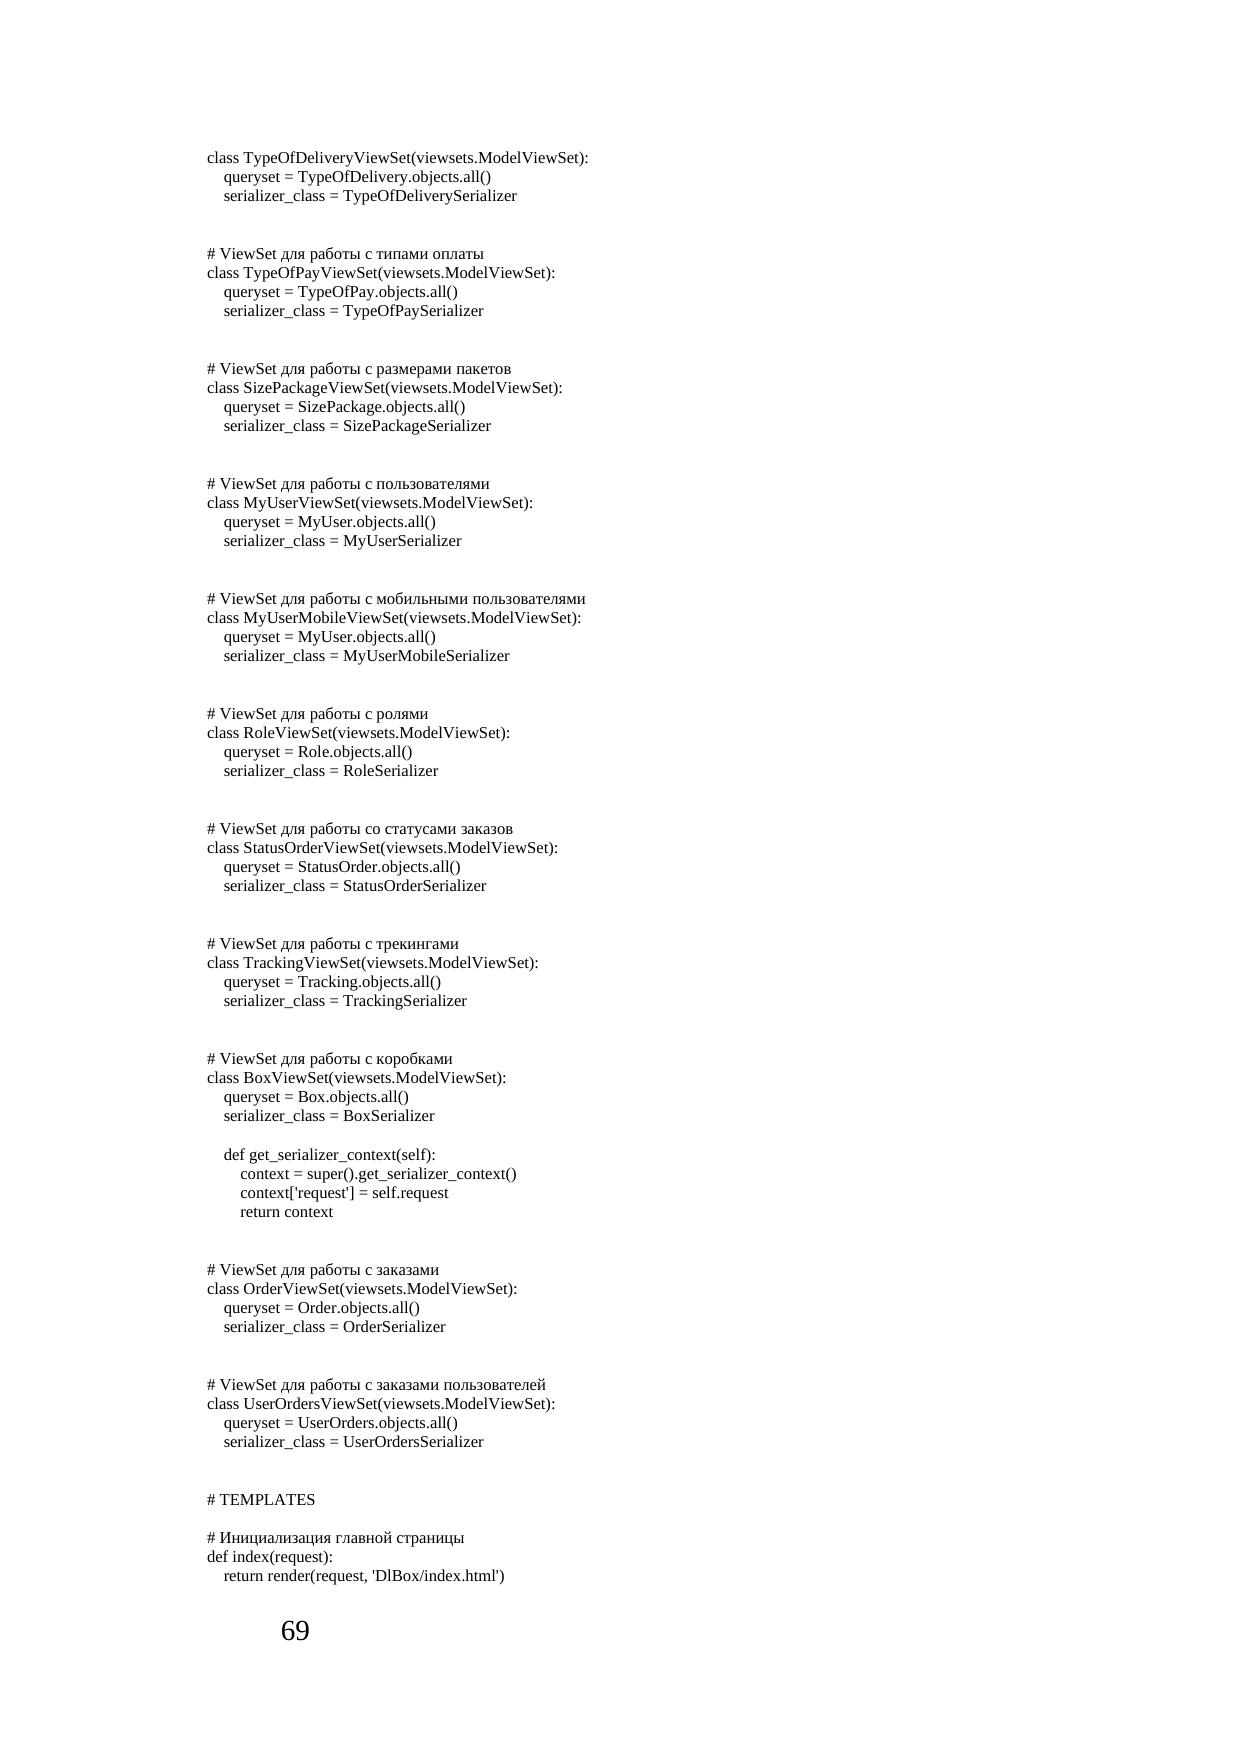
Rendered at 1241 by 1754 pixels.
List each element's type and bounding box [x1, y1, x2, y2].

text [207, 148, 1122, 1604]
